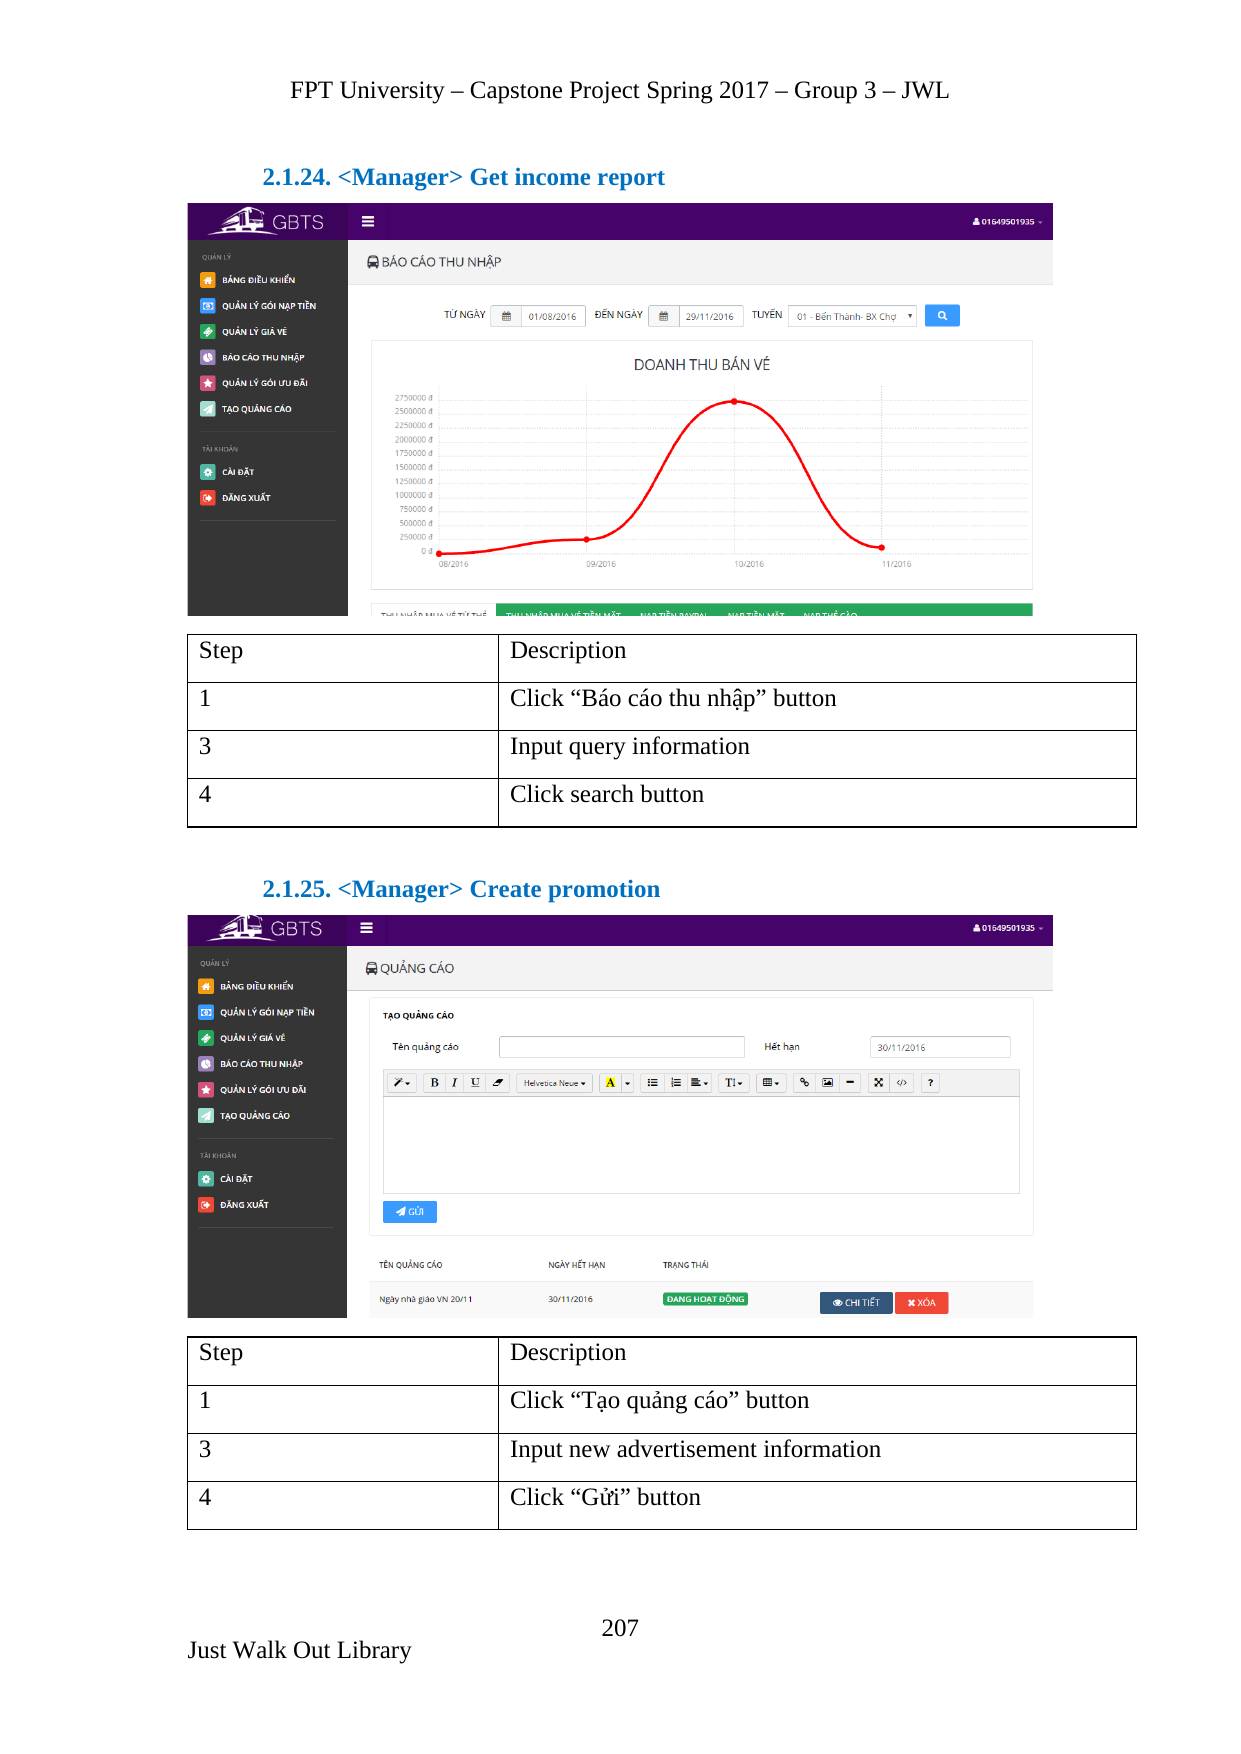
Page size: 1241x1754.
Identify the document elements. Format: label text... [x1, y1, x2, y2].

picture [187, 203, 1053, 616]
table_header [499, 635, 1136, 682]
picture [187, 915, 1053, 1318]
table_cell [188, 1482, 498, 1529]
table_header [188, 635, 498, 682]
text <Manager> Get income report [262, 162, 1053, 191]
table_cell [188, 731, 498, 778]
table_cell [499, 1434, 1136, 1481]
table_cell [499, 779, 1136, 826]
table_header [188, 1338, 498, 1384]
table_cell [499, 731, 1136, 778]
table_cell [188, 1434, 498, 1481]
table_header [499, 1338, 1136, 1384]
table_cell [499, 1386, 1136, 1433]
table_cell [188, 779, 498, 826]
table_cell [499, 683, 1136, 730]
text <Manager> Create promotion [262, 874, 1053, 903]
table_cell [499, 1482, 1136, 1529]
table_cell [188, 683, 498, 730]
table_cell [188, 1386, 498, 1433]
